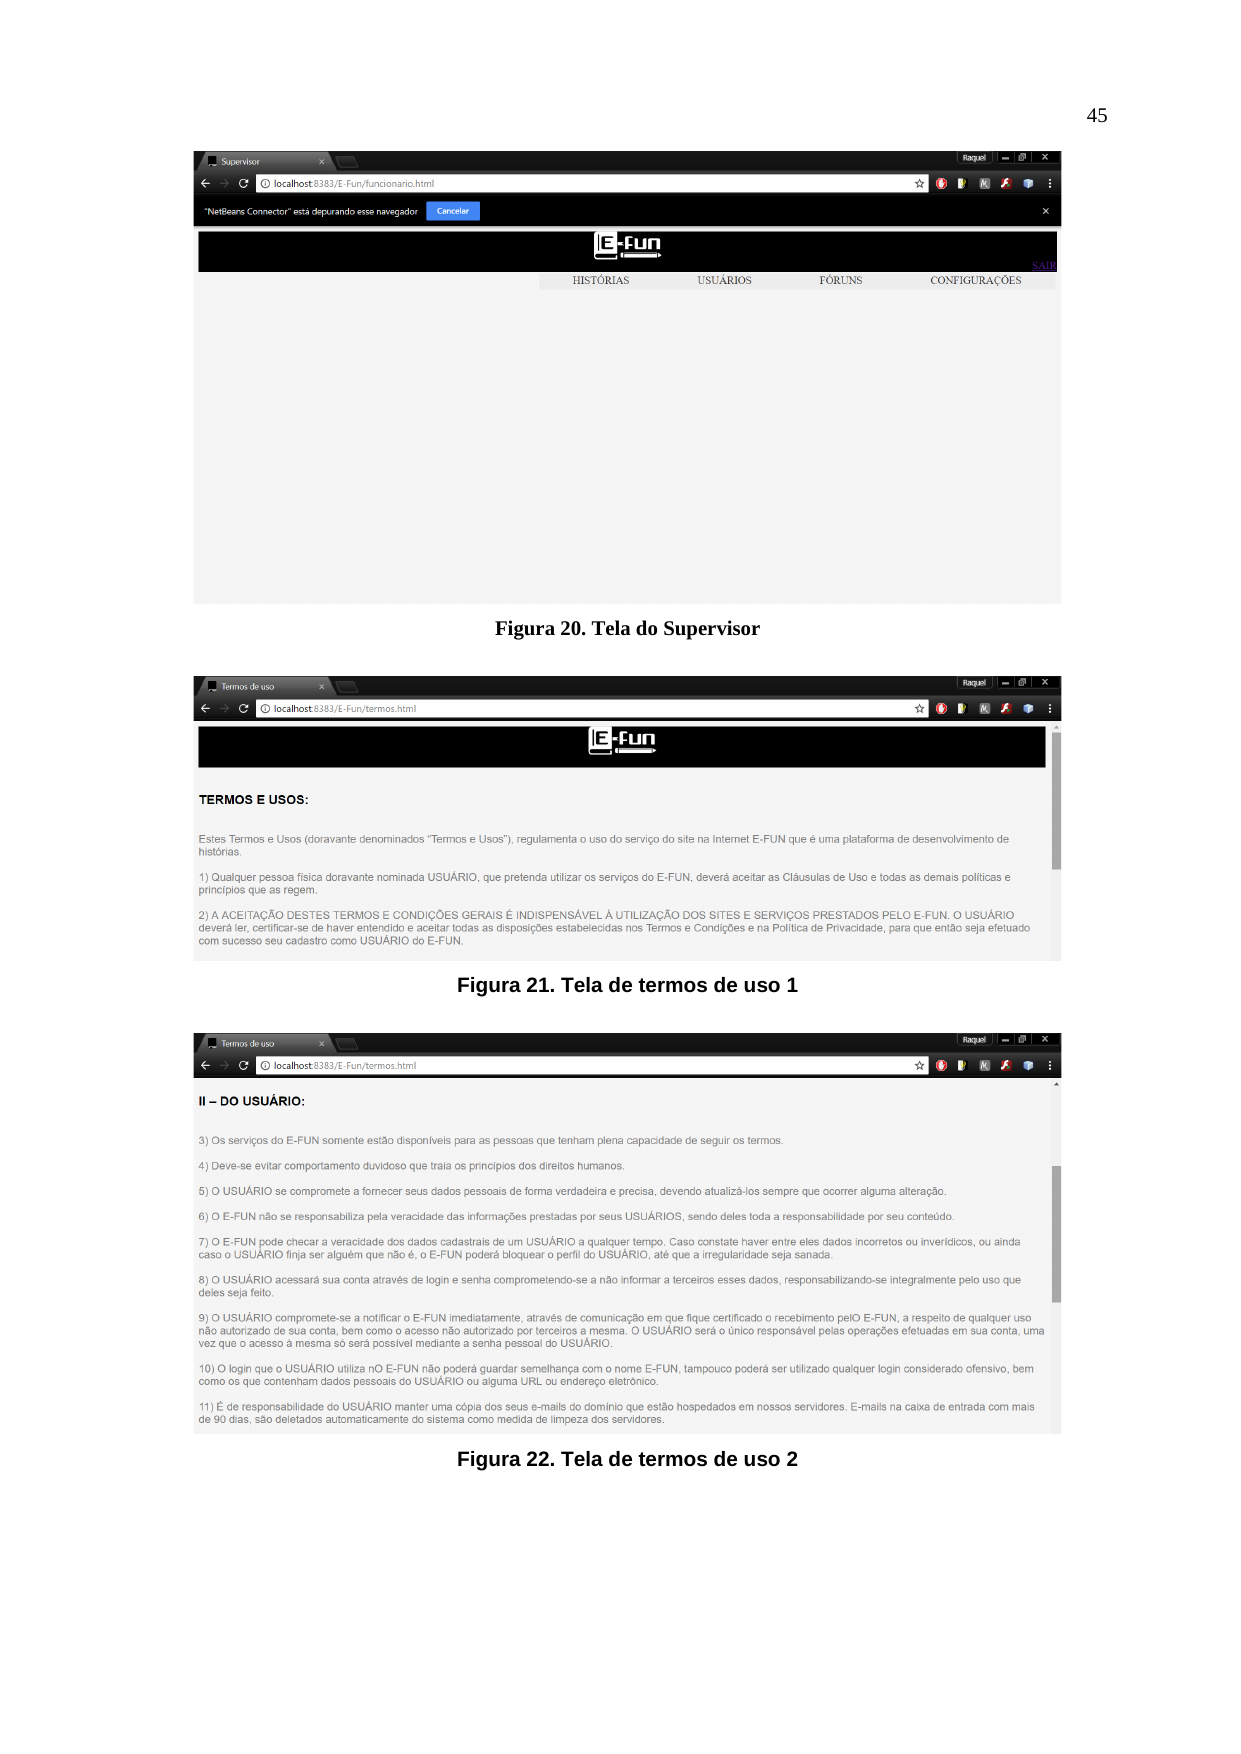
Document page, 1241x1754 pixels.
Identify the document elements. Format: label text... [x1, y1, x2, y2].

picture [193, 1033, 1062, 1434]
picture [193, 676, 1062, 961]
text Figura 21. Tela de termos de uso 1 [148, 973, 1107, 997]
picture [193, 151, 1062, 604]
text Figura 20. Tela do Supervisor [148, 616, 1107, 640]
text Figura 22. Tela de termos de uso 2 [148, 1446, 1107, 1470]
